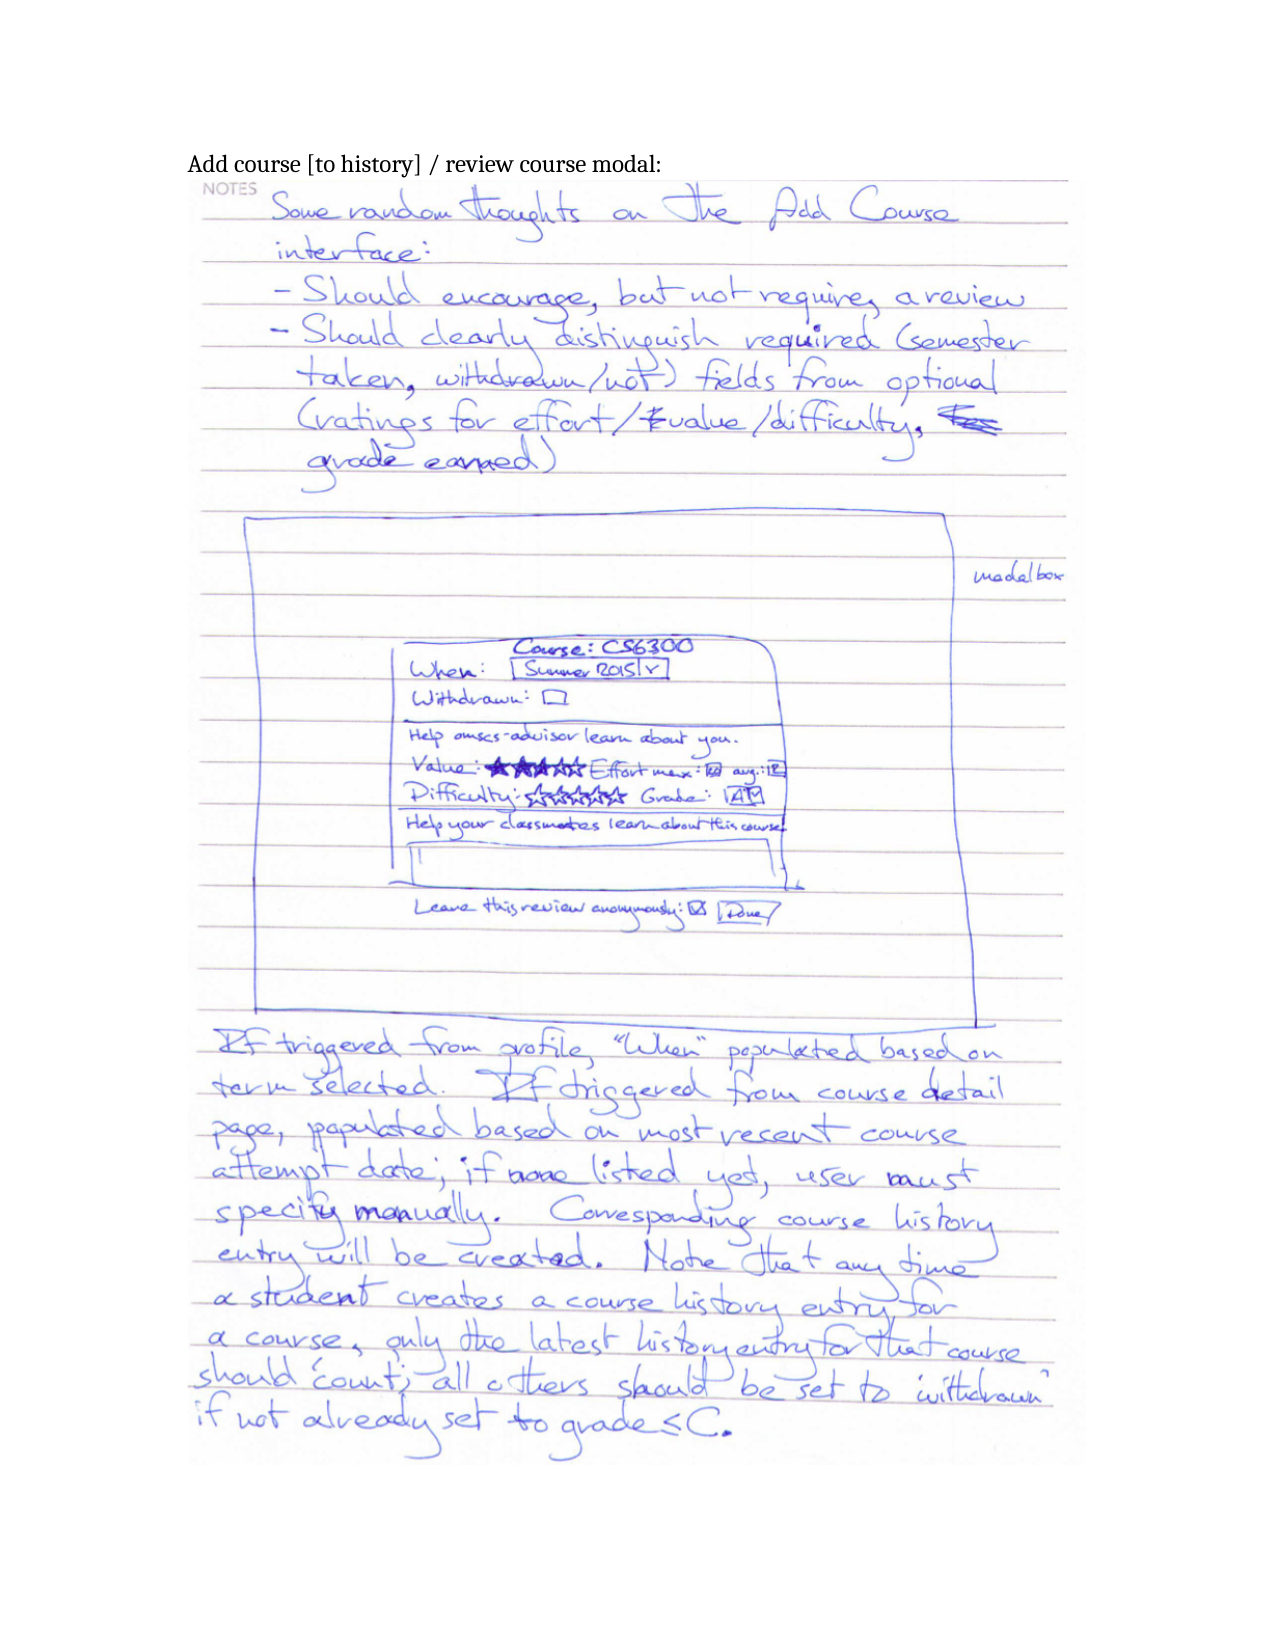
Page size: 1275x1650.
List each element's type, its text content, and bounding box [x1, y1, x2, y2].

text Add course [to history] / review course modal: [187, 150, 1087, 178]
picture [187, 178, 1088, 1465]
